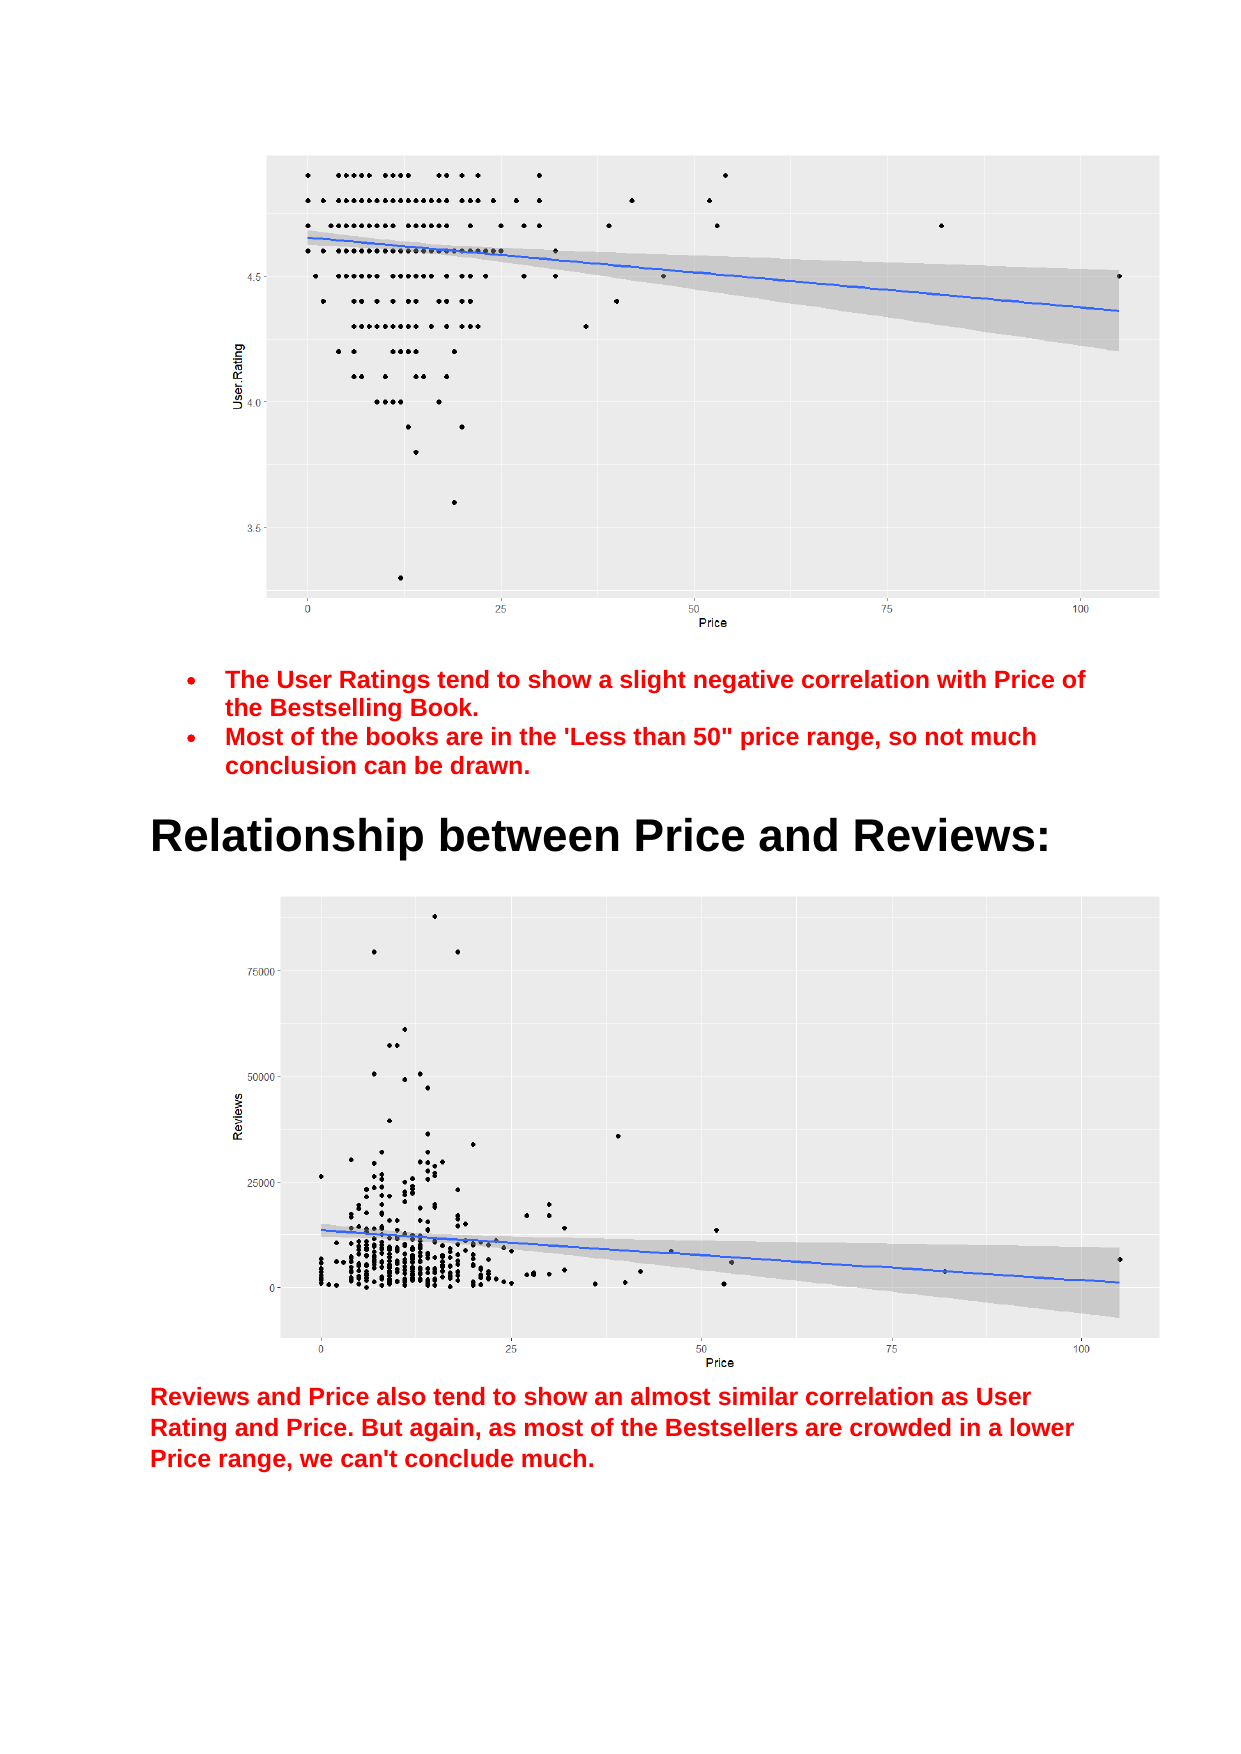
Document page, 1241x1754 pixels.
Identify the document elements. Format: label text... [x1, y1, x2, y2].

picture [225, 150, 1166, 636]
list Most of the books are in the 'Less than 50" price range, so not much conclusion can be drawn. [187, 722, 1090, 779]
picture [225, 890, 1166, 1376]
list The User Ratings tend to show a slight negative correlation with Price of the Bestselling Book. [187, 664, 1090, 722]
text Reviews and Price also tend to show an almost similar correlation as User Rating and Price. But again, as most of the Bestsellers are crowded in a lower Price range, we can't conclude much. [150, 1382, 1090, 1473]
text Relationship between Price and Reviews: [150, 809, 1090, 861]
